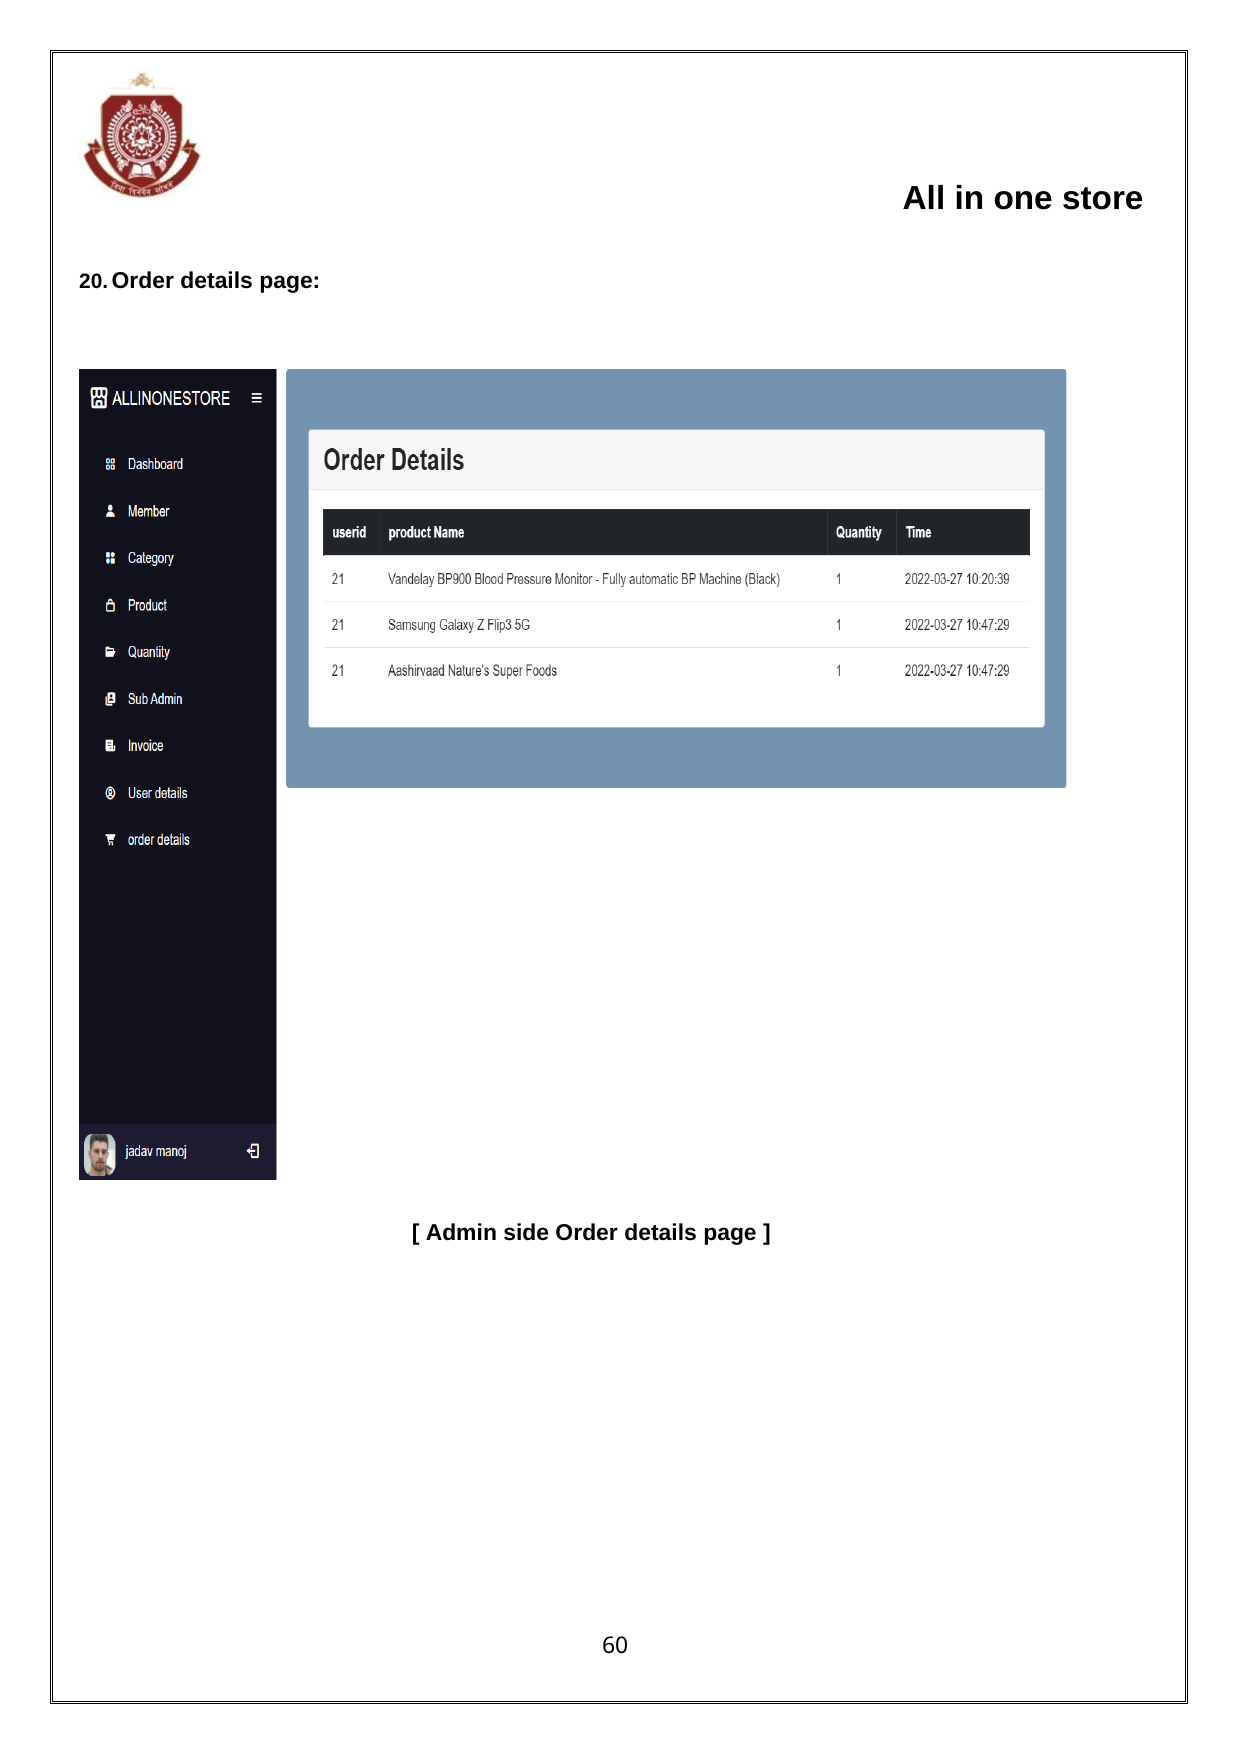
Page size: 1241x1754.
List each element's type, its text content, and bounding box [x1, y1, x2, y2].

picture [79, 369, 1067, 1180]
list Order details page: [79, 267, 1185, 294]
text [ Admin side Order details page ] [412, 1219, 1185, 1245]
picture [79, 70, 207, 198]
